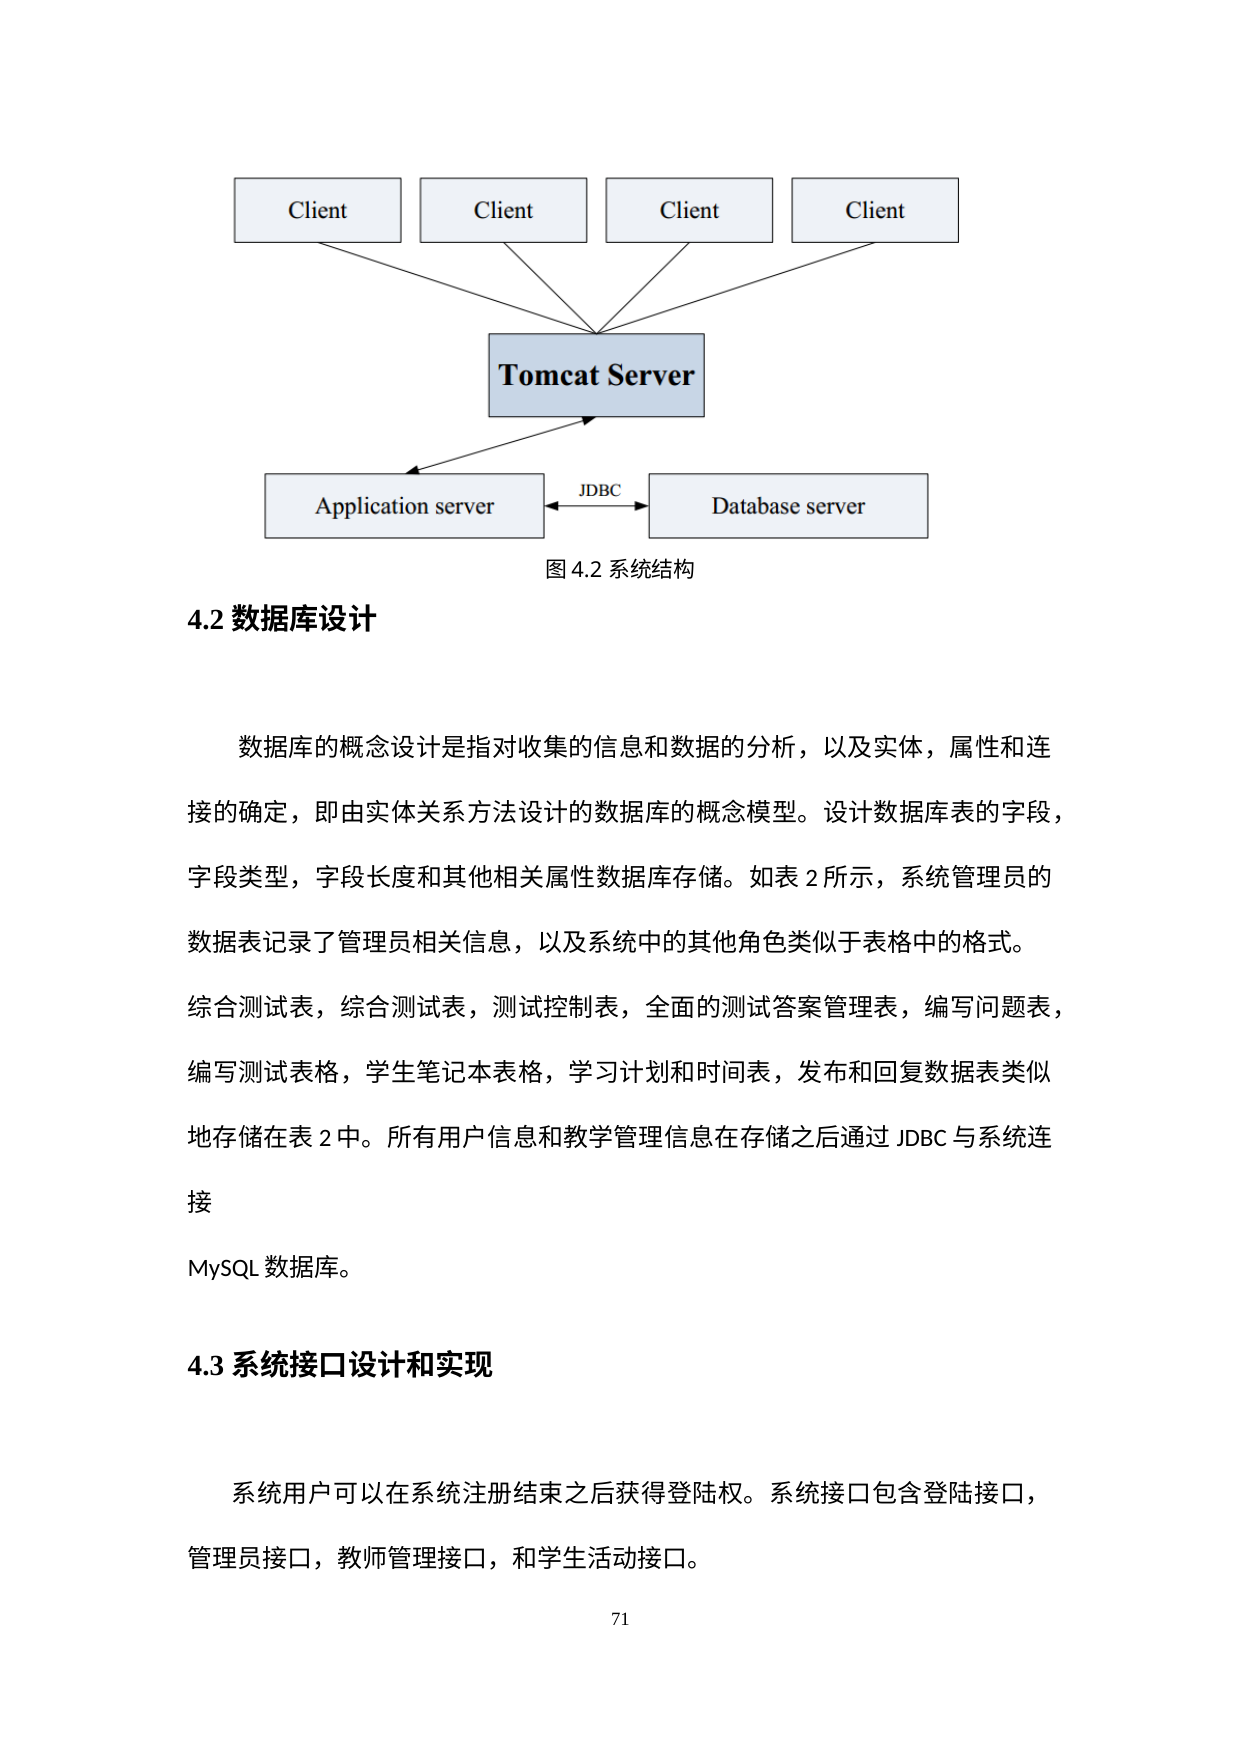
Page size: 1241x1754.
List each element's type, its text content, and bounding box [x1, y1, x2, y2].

text 综合测试表，综合测试表，测试控制表，全面的测试答案管理表，编写问题表，编写测试表格，学生笔记本表格，学习计划和时间表，发布和回复数据表类似地存储在表2中。所有用户信息和教学管理信息在存储之后通过JDBC与系统连接 [187, 973, 1053, 1233]
text 系统用户可以在系统注册结束之后获得登陆权。系统接口包含登陆接口，管理员接口，教师管理接口，和学生活动接口。 [187, 1459, 1053, 1589]
text 图4.2 系统结构 [187, 552, 1053, 584]
text 4.2 数据库设计 [187, 584, 1053, 649]
text 数据库的概念设计是指对收集的信息和数据的分析，以及实体，属性和连接的确定，即由实体关系方法设计的数据库的概念模型。设计数据库表的字段，字段类型，字段长度和其他相关属性数据库存储。如表2所示，系统管理员的数据表记录了管理员相关信息，以及系统中的其他角色类似于表格中的格式。 [187, 713, 1053, 973]
picture [187, 162, 1053, 552]
text 4.3 系统接口设计和实现 [187, 1330, 1053, 1395]
text MySQL数据库。 [187, 1233, 1053, 1298]
